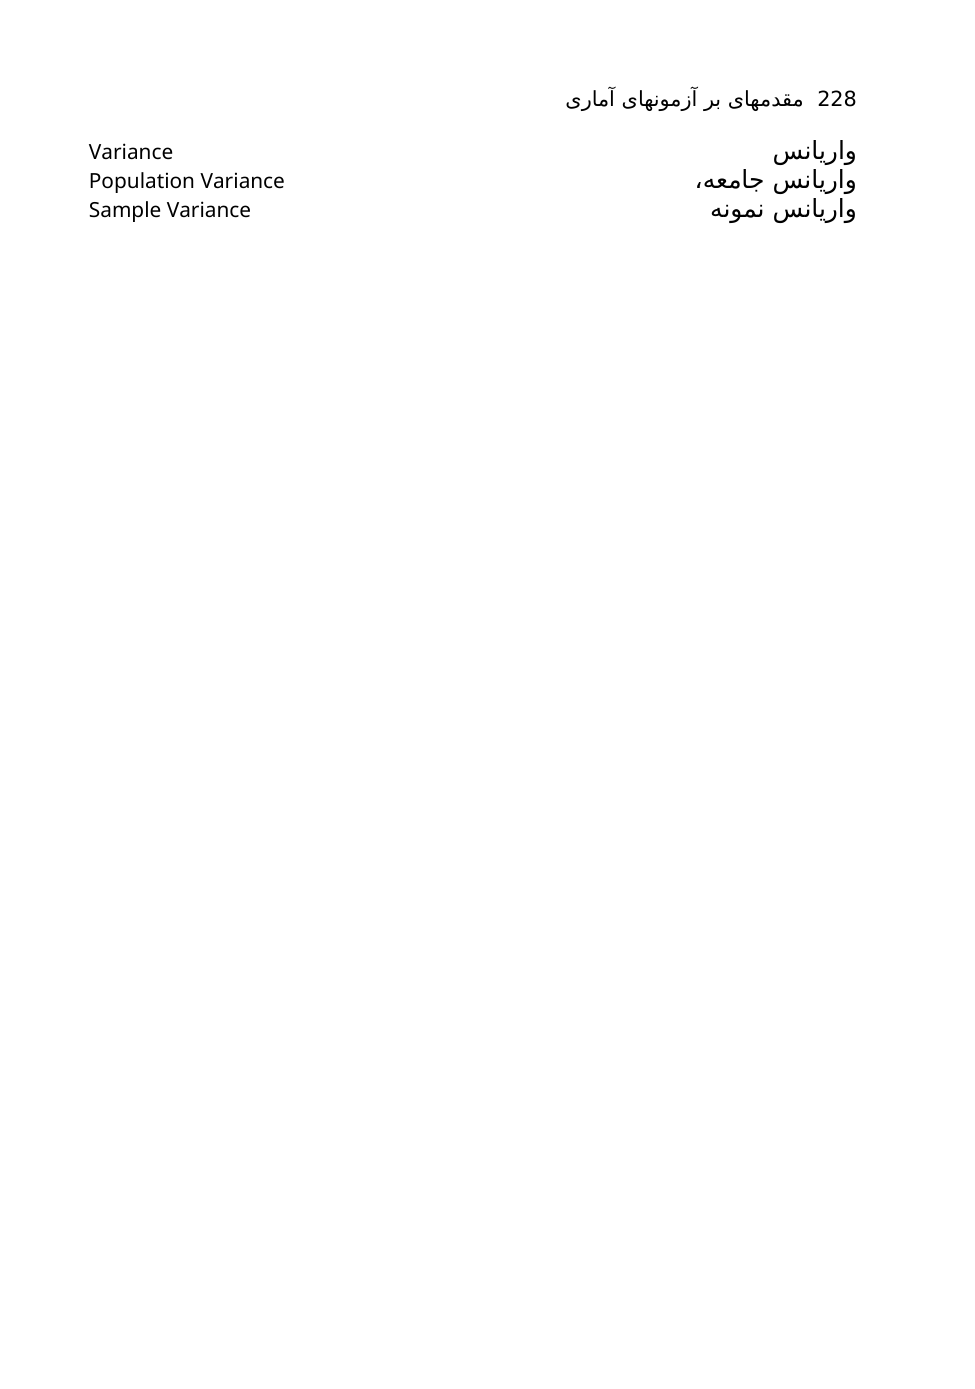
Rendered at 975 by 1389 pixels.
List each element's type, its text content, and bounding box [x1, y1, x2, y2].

text واریانس Variance [89, 136, 857, 165]
text واریانس جامعه، Population Variance [89, 165, 857, 194]
text واریانس نمونه Sample Variance [89, 194, 857, 224]
